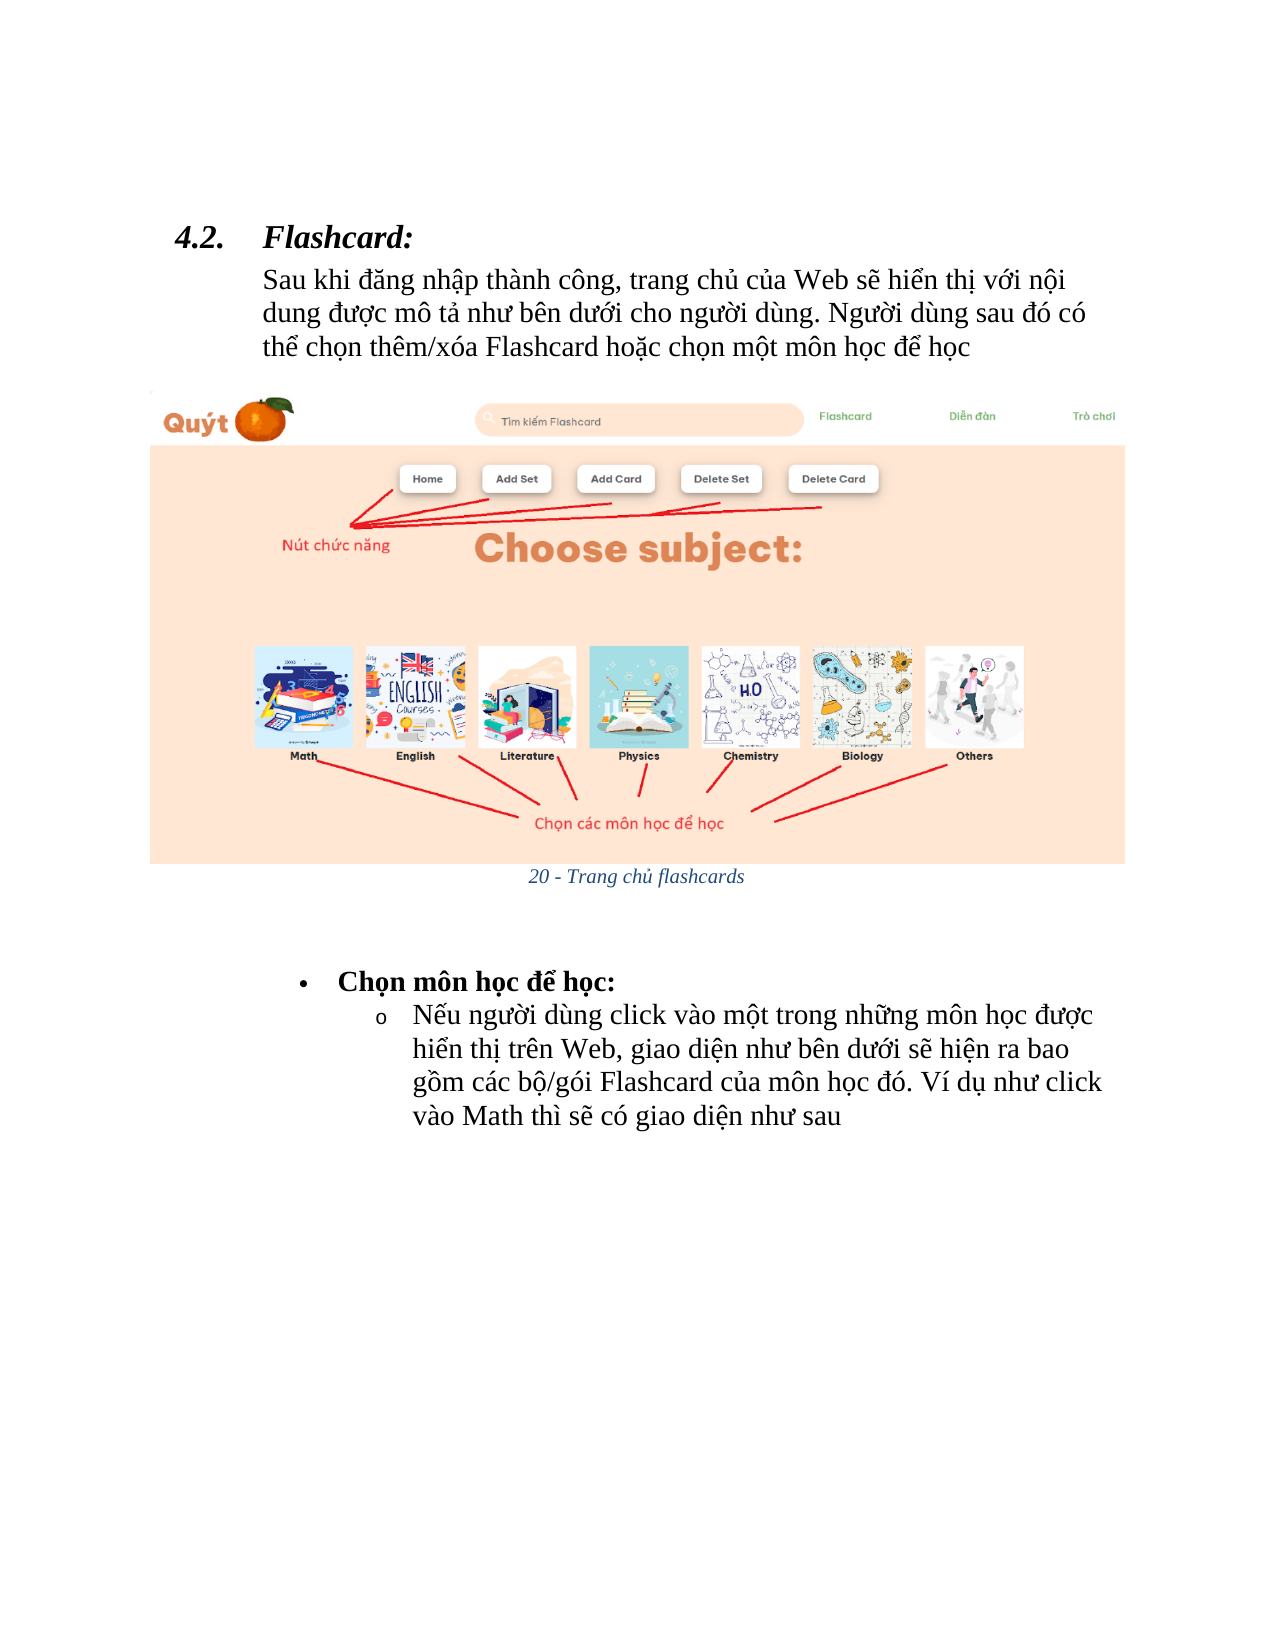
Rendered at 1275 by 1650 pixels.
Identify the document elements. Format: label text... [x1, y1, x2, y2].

text 20 - Trang chủ flashcards [150, 864, 1125, 888]
subtitle Flashcard: [225, 218, 1125, 256]
list Chọn môn học để học: [300, 964, 1125, 997]
picture [150, 391, 1125, 864]
list Nếu người dùng click vào một trong những môn học được hiển thị trên Web, giao diện như bên dưới sẽ hiện ra bao gồm các bộ/gói Flashcard của môn học đó. Ví dụ như click vào Math thì sẽ có giao diện như sau [375, 997, 1125, 1131]
text Sau khi đăng nhập thành công, trang chủ của Web sẽ hiển thị với nội dung được mô tả như bên dưới cho người dùng. Người dùng sau đó có thể chọn thêm/xóa Flashcard hoặc chọn một môn học để học [262, 262, 1125, 362]
